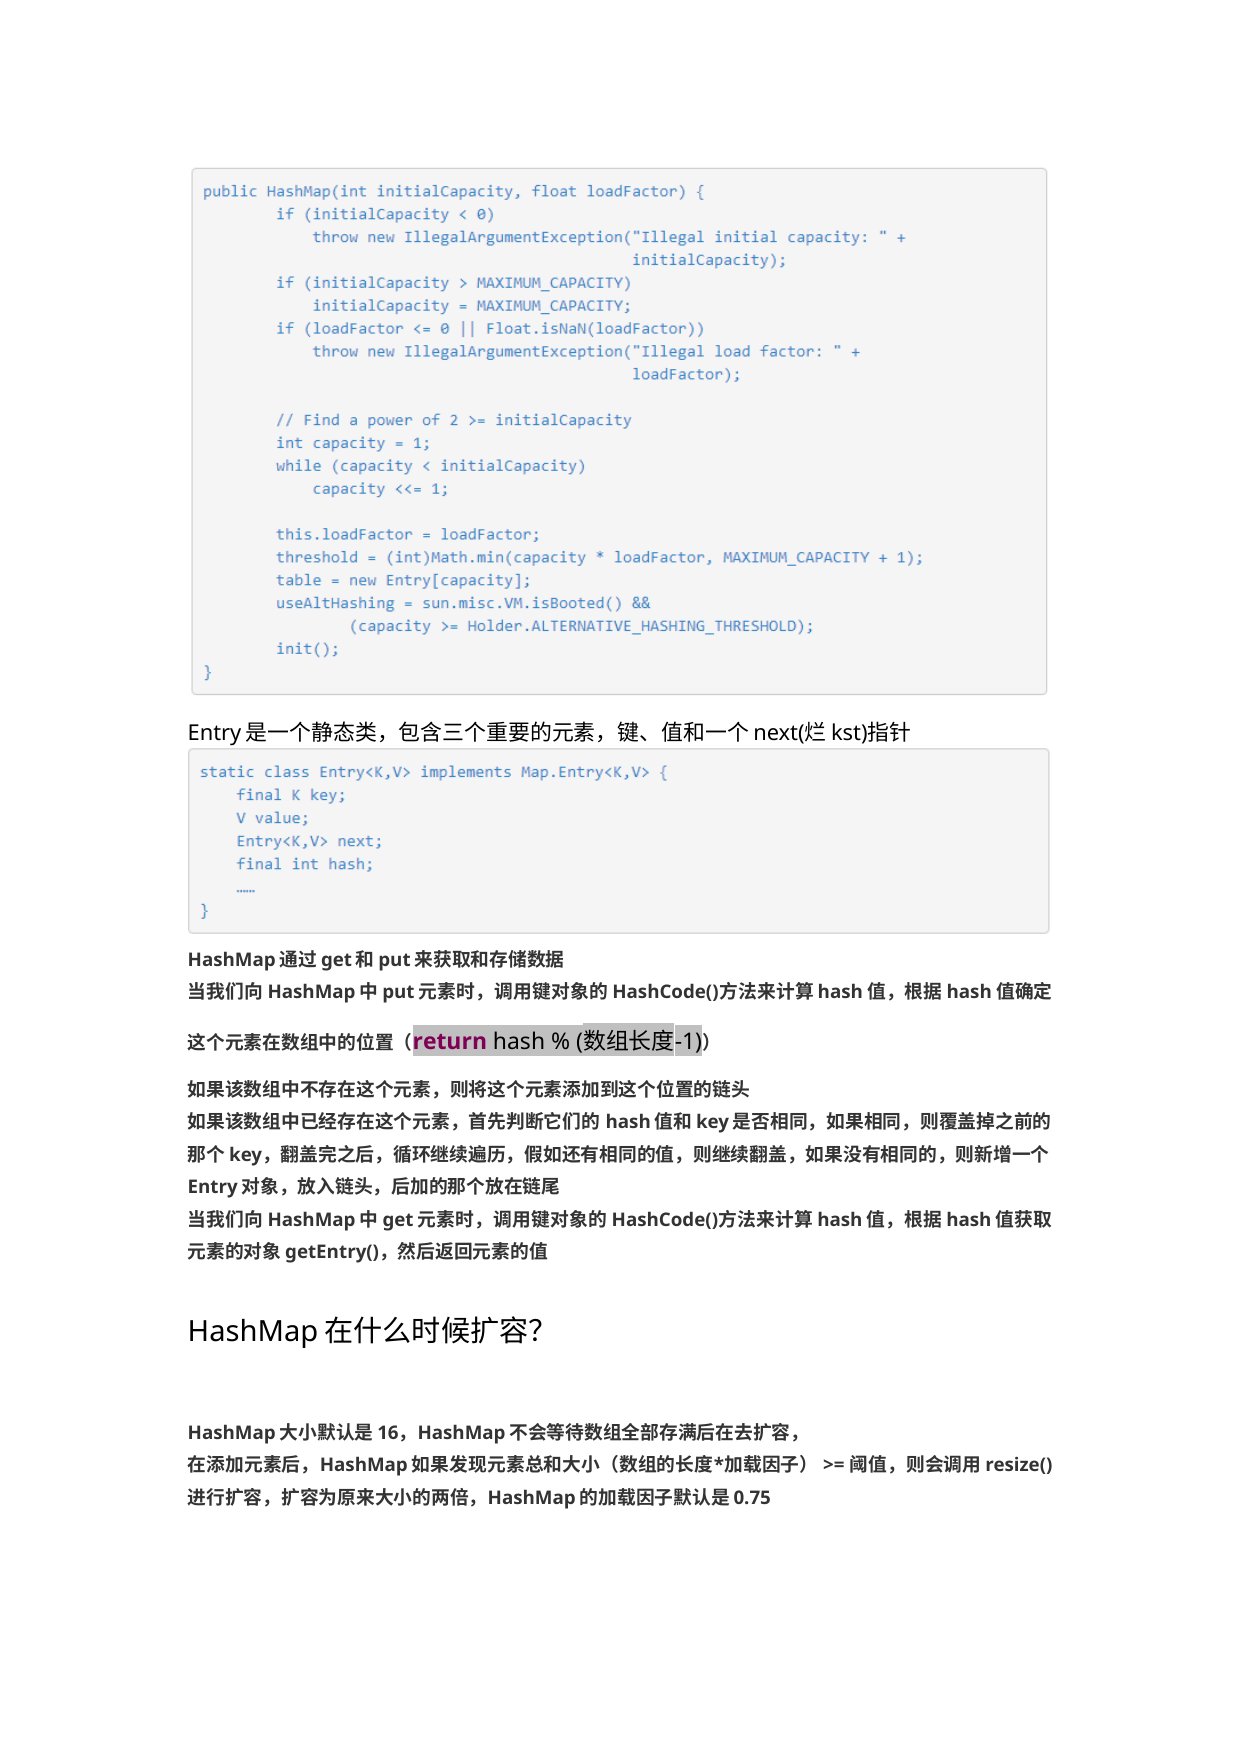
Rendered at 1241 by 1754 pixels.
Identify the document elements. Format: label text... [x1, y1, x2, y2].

picture [187, 162, 1053, 702]
text 当我们向HashMap中put元素时，调用键对象的HashCode()方法来计算hash值，根据hash值确定这个元素在数组中的位置（return hash % (数组长度-1)） [187, 974, 1053, 1072]
text HashMap通过get和put来获取和存储数据 [187, 942, 1053, 974]
text 如果该数组中不存在这个元素，则将这个元素添加到这个位置的链头 [187, 1072, 1053, 1104]
subtitle HashMap在什么时候扩容？ [187, 1296, 1053, 1361]
text 在添加元素后，HashMap如果发现元素总和大小（数组的长度*加载因子） >= 阈值，则会调用resize()进行扩容，扩容为原来大小的两倍，HashMap的加载因子默认是0.75 [187, 1447, 1053, 1512]
text 如果该数组中已经存在这个元素，首先判断它们的hash值和key是否相同，如果相同，则覆盖掉之前的那个key，翻盖完之后，循环继续遍历，假如还有相同的值，则继续翻盖，如果没有相同的，则新增一个Entry对象，放入链头，后加的那个放在链尾 [187, 1104, 1053, 1202]
picture [187, 747, 1053, 935]
text 当我们向HashMap中get元素时，调用键对象的HashCode()方法来计算hash值，根据hash值获取元素的对象getEntry()，然后返回元素的值 [187, 1202, 1053, 1267]
text HashMap大小默认是16，HashMap不会等待数组全部存满后在去扩容， [187, 1415, 1053, 1447]
text Entry是一个静态类，包含三个重要的元素，键、值和一个next(烂kst)指针 [187, 714, 1053, 747]
